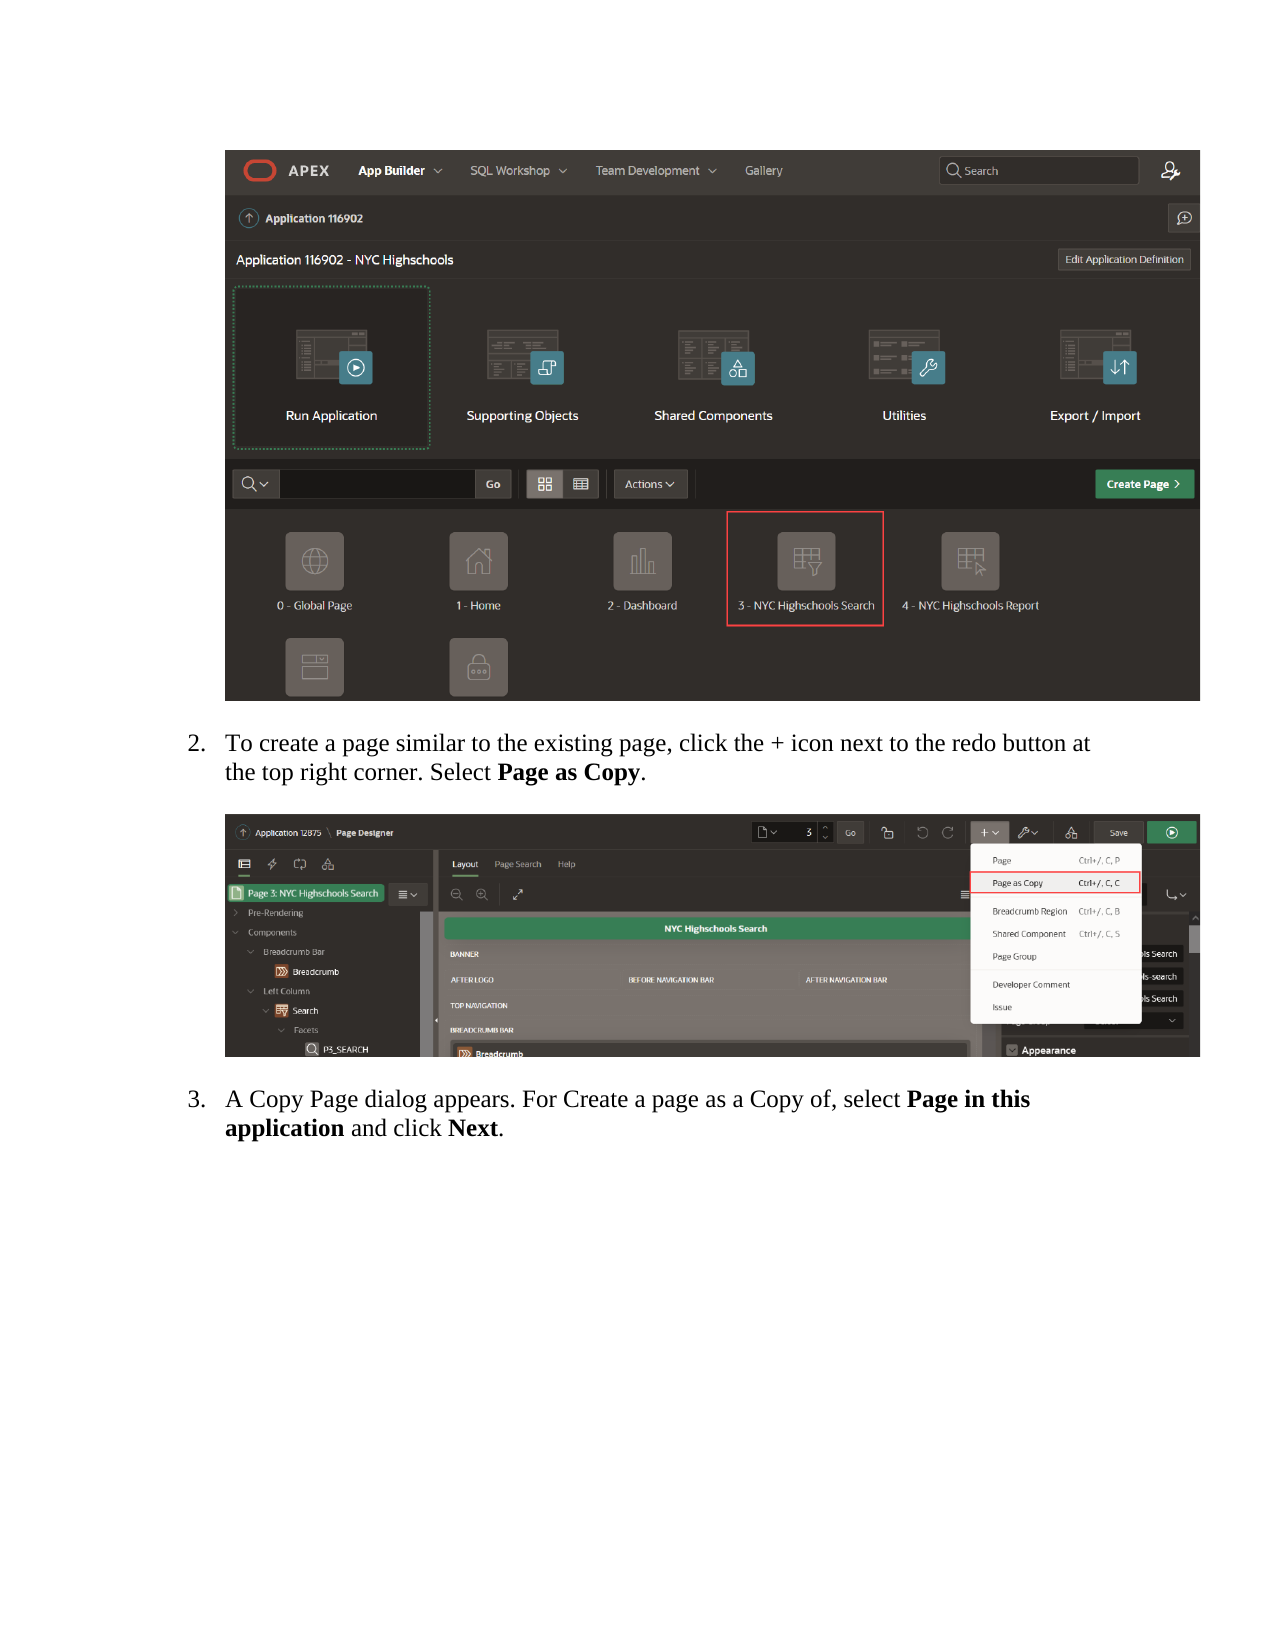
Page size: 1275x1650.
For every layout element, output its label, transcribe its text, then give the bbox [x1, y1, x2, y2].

picture [225, 814, 1200, 1057]
list To create a page similar to the existing page, click the + icon next to the redo button at the top right corner. Select Page as Copy. [187, 728, 1125, 786]
list A Copy Page dialog appears. For Create a page as a Copy of, select Page in this application and click Next. [187, 1084, 1125, 1142]
picture [225, 150, 1200, 701]
